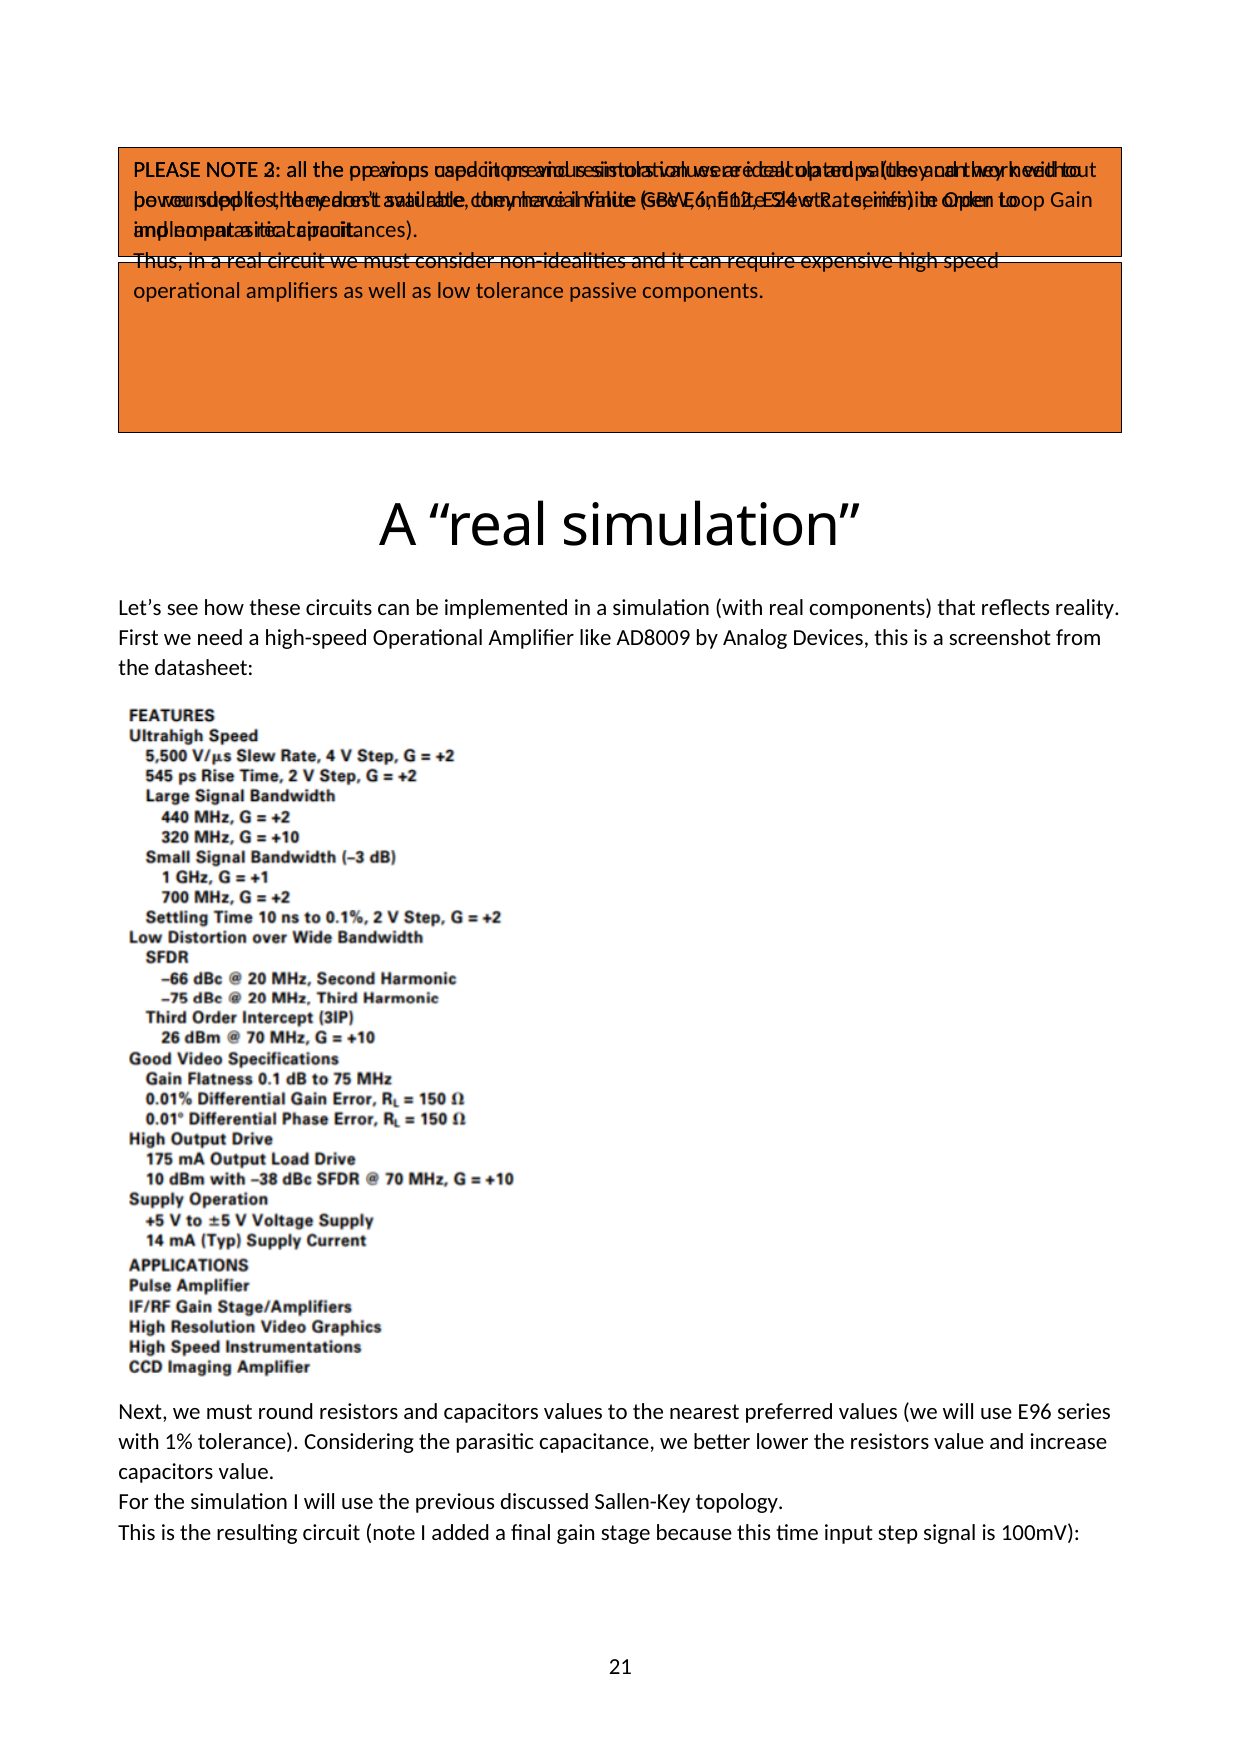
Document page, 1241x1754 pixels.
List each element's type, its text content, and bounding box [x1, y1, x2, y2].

title A “real simulation” [118, 483, 1122, 563]
text Let’s see how these circuits can be implemented in a simulation (with real components) that reflects reality. First we need a high-speed Operational Amplifier like AD8009 by Analog Devices, this is a screenshot from the datasheet: [118, 563, 1122, 682]
picture [118, 700, 534, 1378]
text Next, we must round resistors and capacitors values to the nearest preferred values (we will use E96 series with 1% tolerance). Considering the parasitic capacitance, we better lower the resistors value and increase capacitors value. For the simulation I will use the previous discussed Sallen-Key topology. This is the resulting circuit (note I added a final gain stage because this time input step signal is 100mV): [118, 1397, 1122, 1546]
